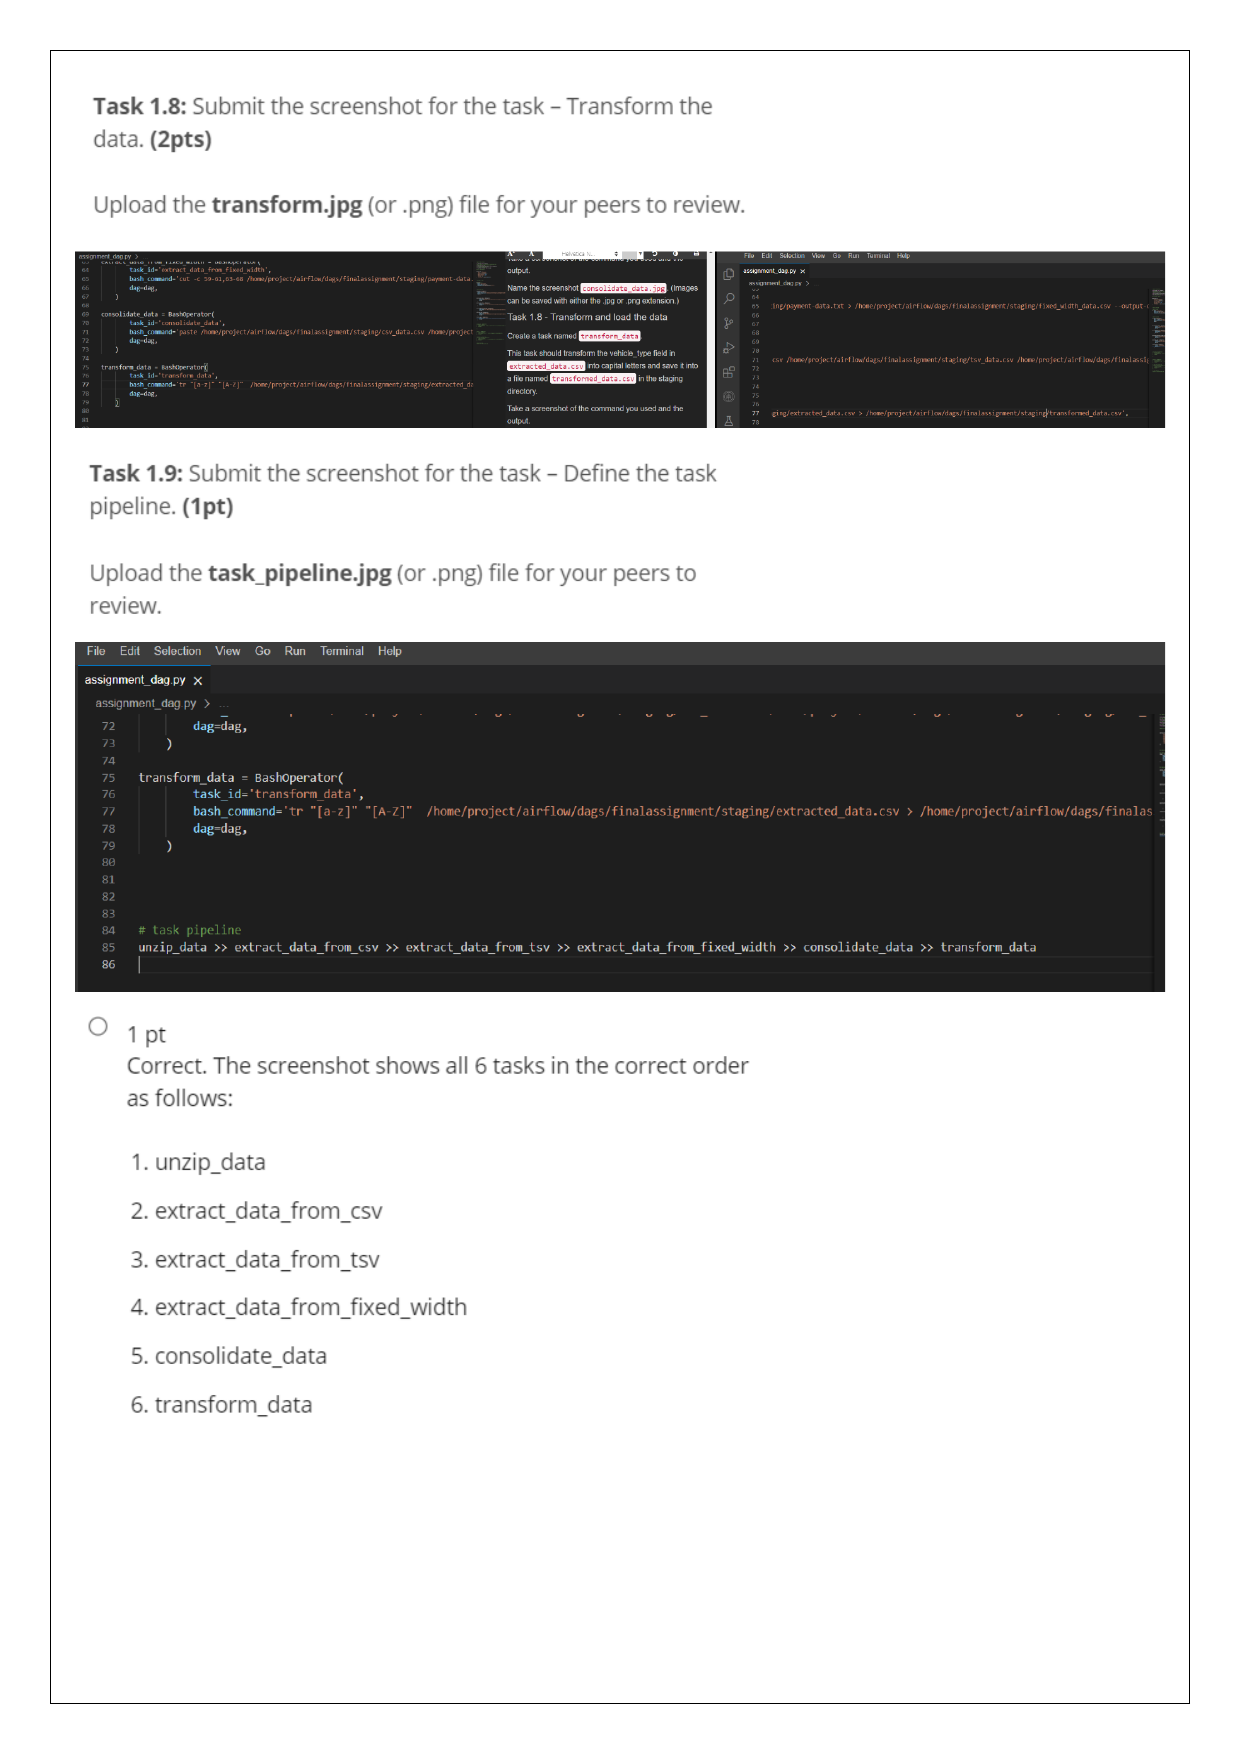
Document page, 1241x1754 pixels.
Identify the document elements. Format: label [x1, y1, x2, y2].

picture [75, 446, 725, 624]
picture [75, 246, 1166, 428]
picture [75, 75, 758, 228]
picture [75, 1010, 752, 1429]
picture [75, 642, 1166, 992]
